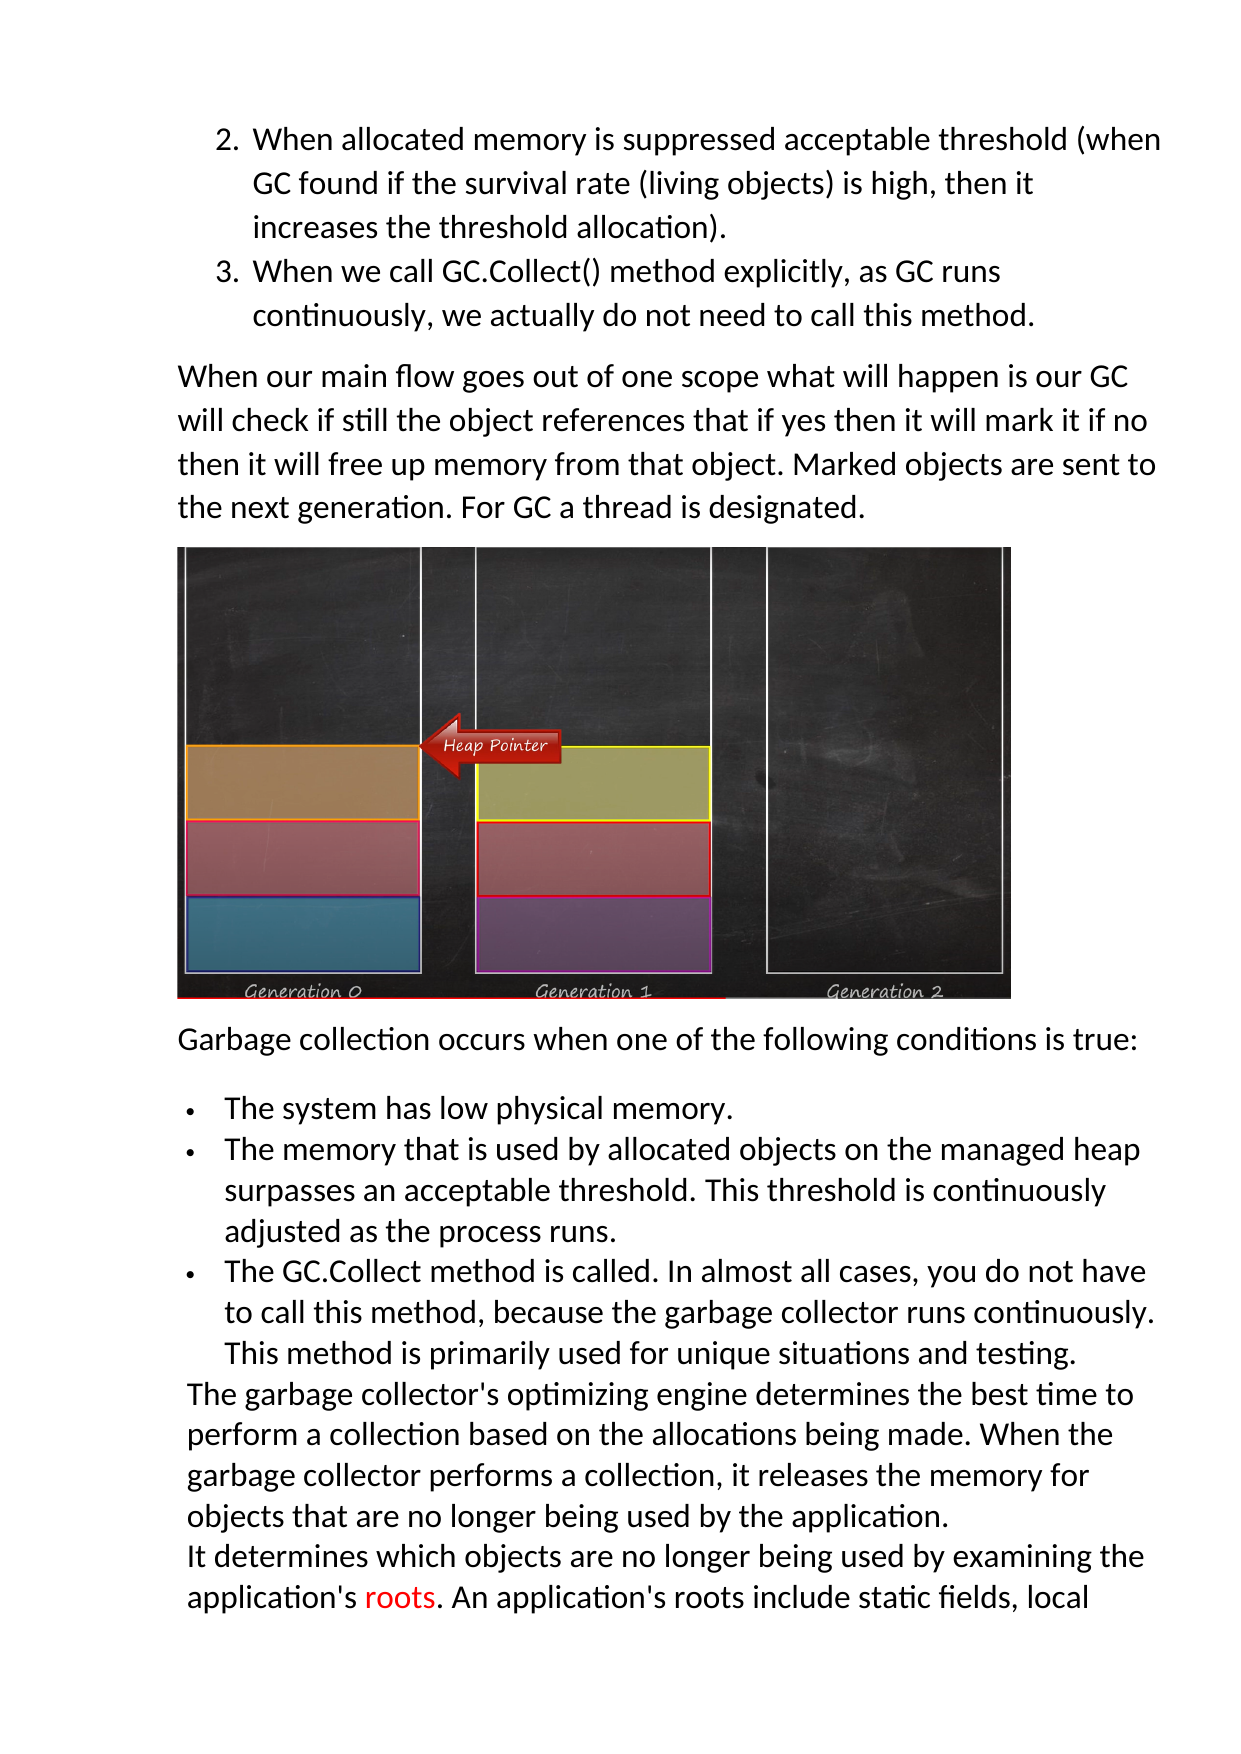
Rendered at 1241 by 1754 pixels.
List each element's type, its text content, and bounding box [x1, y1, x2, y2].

list The system has low physical memory. [187, 1087, 1162, 1128]
list When we call GC.Collect() method explicitly, as GC runs continuously, we actually do not need to call this method. [215, 250, 1162, 335]
picture [177, 547, 1011, 999]
list When allocated memory is suppressed acceptable threshold (when GC found if the survival rate (living objects) is high, then it increases the threshold allocation). [215, 118, 1162, 247]
text When our main flow goes out of one scope what will happen is our GC will check if still the object references that if yes then it will mark it if no then it will free up memory from that object. Marked objects are sent to the next generation. For GC a thread is designated. [177, 354, 1162, 527]
list The GC.Collect method is called. In almost all cases, you do not have to call this method, because the garbage collector runs continuously. This method is primarily used for unique situations and testing. [187, 1250, 1162, 1372]
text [187, 1535, 1162, 1617]
text Garbage collection occurs when one of the following conditions is true: [177, 1017, 1162, 1058]
list The memory that is used by allocated objects on the managed heap surpasses an acceptable threshold. This threshold is continuously adjusted as the process runs. [187, 1128, 1162, 1250]
text The garbage collector's optimizing engine determines the best time to perform a collection based on the allocations being made. When the garbage collector performs a collection, it releases the memory for objects that are no longer being used by the application. [187, 1372, 1162, 1535]
